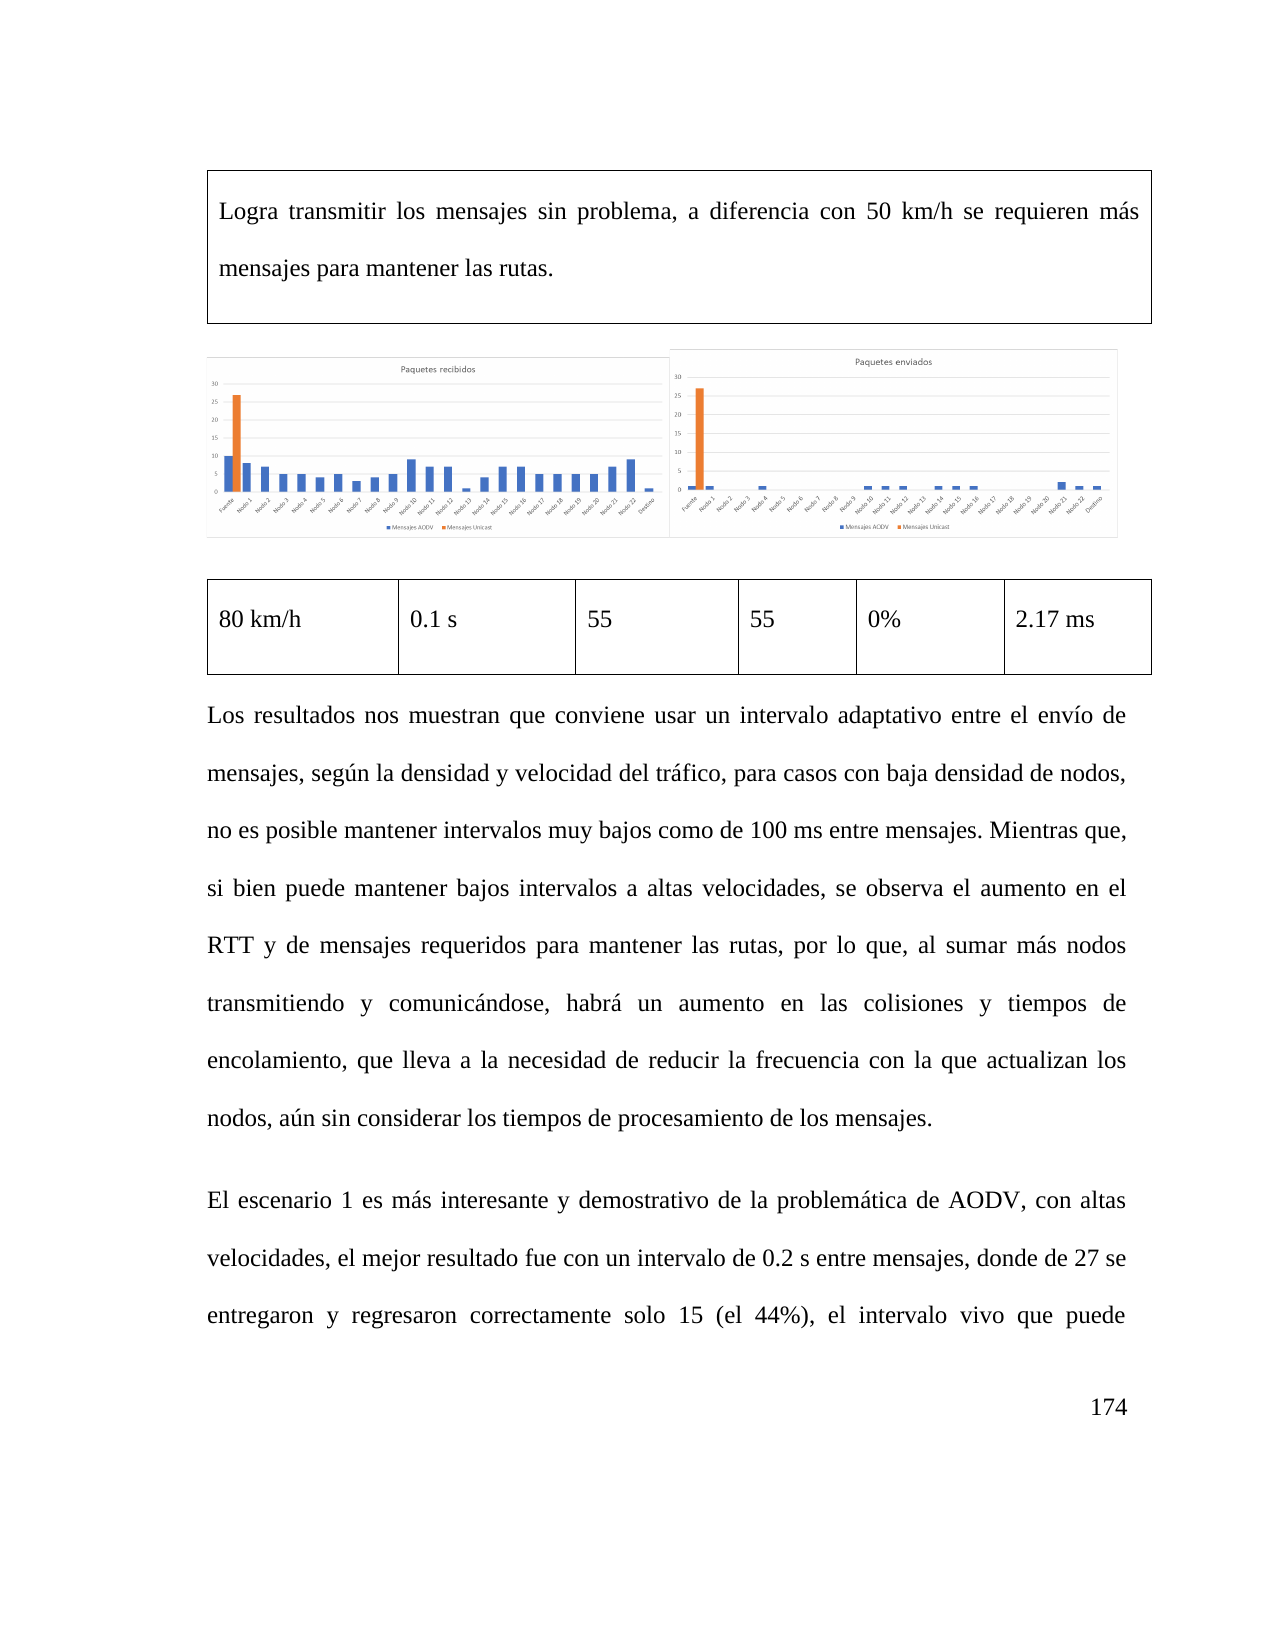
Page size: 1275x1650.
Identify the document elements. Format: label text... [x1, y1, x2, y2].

table_header 55 [739, 580, 856, 674]
table_header 0% [857, 580, 1004, 674]
table_header 2.17 ms [1005, 580, 1151, 674]
picture [206, 349, 1118, 538]
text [207, 1185, 1127, 1329]
table_cell Logra transmitir los mensajes sin problema, a diferencia con 50 km/h se requieren más mensajes para mantener las rutas. [208, 171, 1151, 323]
table_header 80 km/h [208, 580, 398, 674]
table_header 0.1 s [399, 580, 575, 674]
table_header 55 [576, 580, 738, 674]
text Los resultados nos muestran que conviene usar un intervalo adaptativo entre el envío de mensajes, según la densidad y velocidad del tráfico, para casos con baja densidad de nodos, no es posible mantener intervalos muy bajos como de 100 ms entre mensajes. Mientras que, si bien puede mantener bajos intervalos a altas velocidades, se observa el aumento en el RTT y de mensajes requeridos para mantener las rutas, por lo que, al sumar más nodos transmitiendo y comunicándose, habrá un aumento en las colisiones y tiempos de encolamiento, que lleva a la necesidad de reducir la frecuencia con la que actualizan los nodos, aún sin considerar los tiempos de procesamiento de los mensajes. [207, 700, 1127, 1132]
